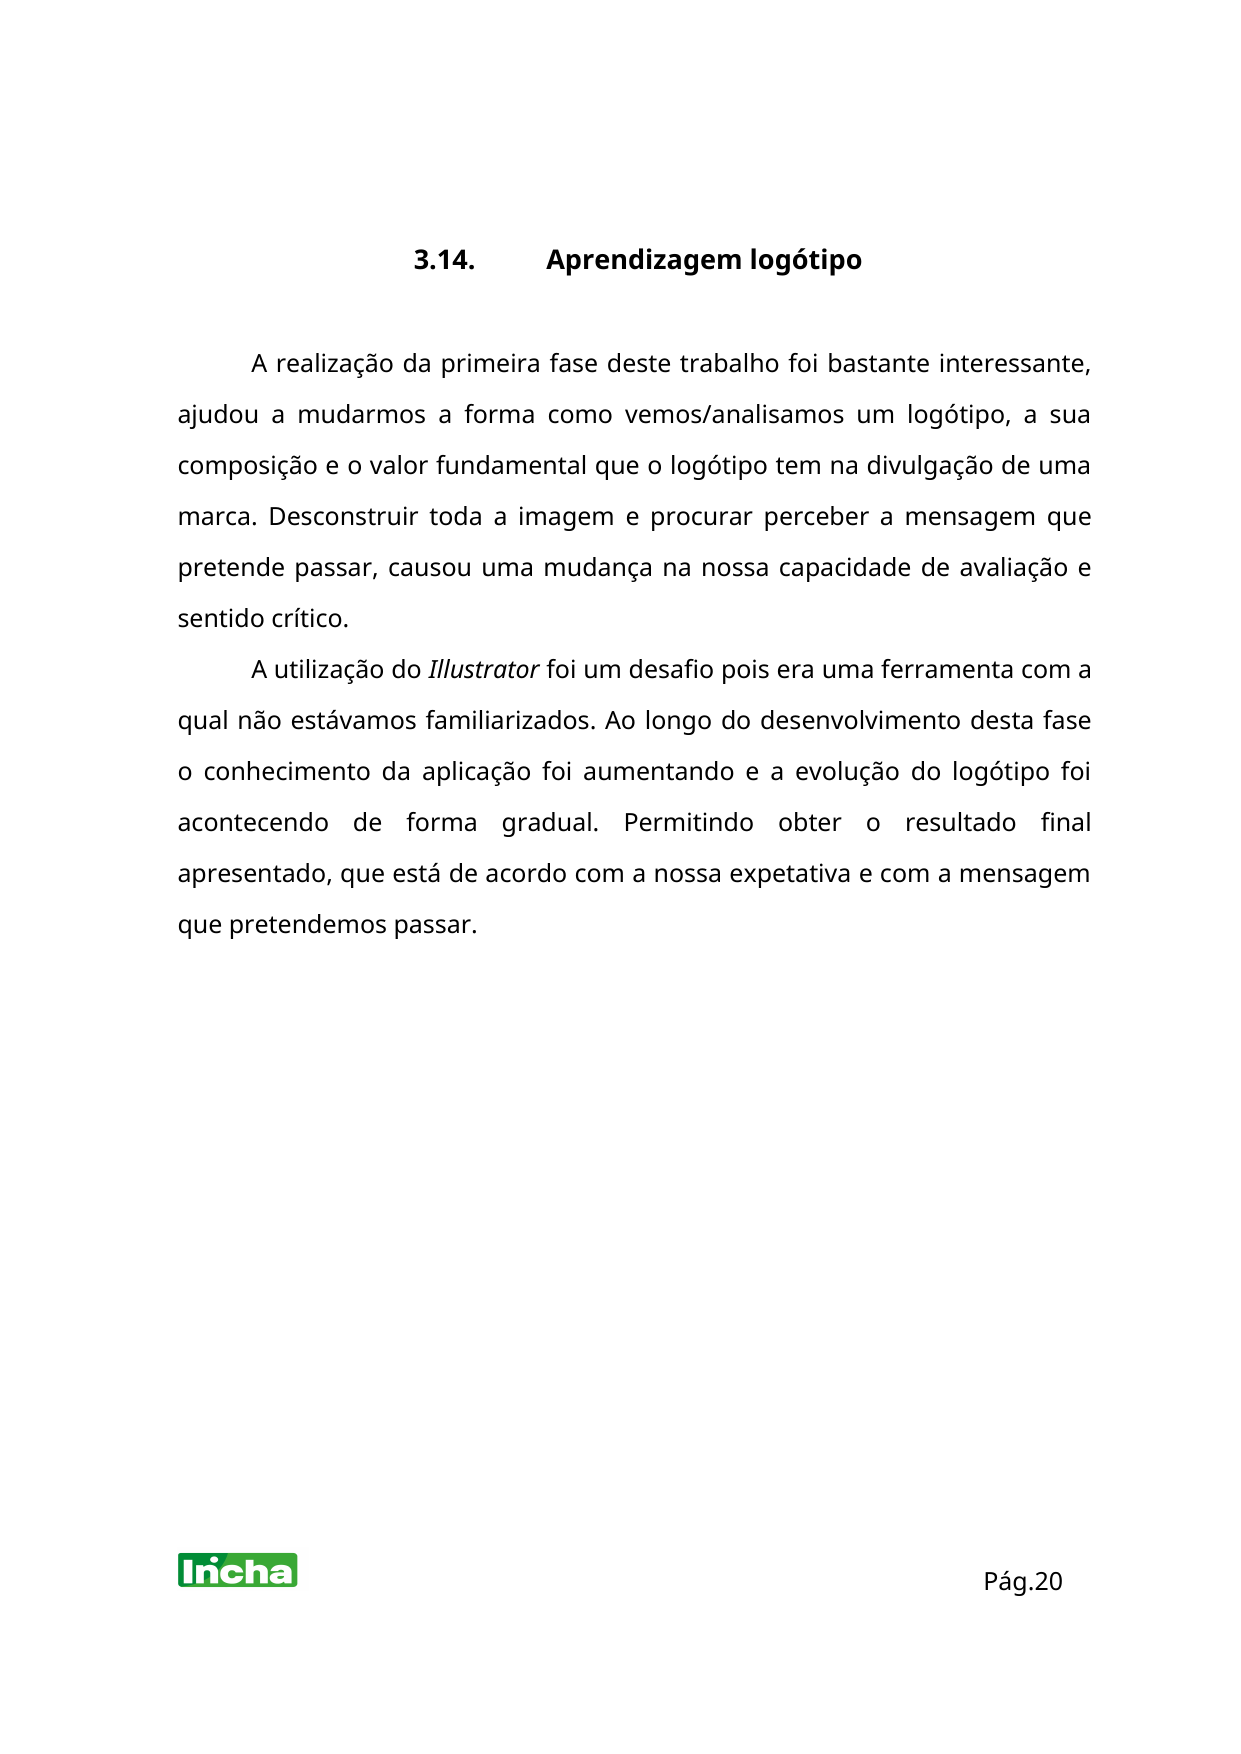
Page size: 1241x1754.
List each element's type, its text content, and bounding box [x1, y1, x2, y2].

subtitle Aprendizagem logótipo [413, 240, 1092, 277]
text A realização da primeira fase deste trabalho foi bastante interessante, ajudou a mudarmos a forma como vemos/analisamos um logótipo, a sua composição e o valor fundamental que o logótipo tem na divulgação de uma marca. Desconstruir toda a imagem e procurar perceber a mensagem que pretende passar, causou uma mudança na nossa capacidade de avaliação e sentido crítico. [177, 346, 1092, 635]
text A utilização do Illustrator foi um desafio pois era uma ferramenta com a qual não estávamos familiarizados. Ao longo do desenvolvimento desta fase o conhecimento da aplicação foi aumentando e a evolução do logótipo foi acontecendo de forma gradual. Permitindo obter o resultado final apresentado, que está de acordo com a nossa expetativa e com a mensagem que pretendemos passar. [177, 652, 1092, 941]
picture [177, 1547, 309, 1591]
